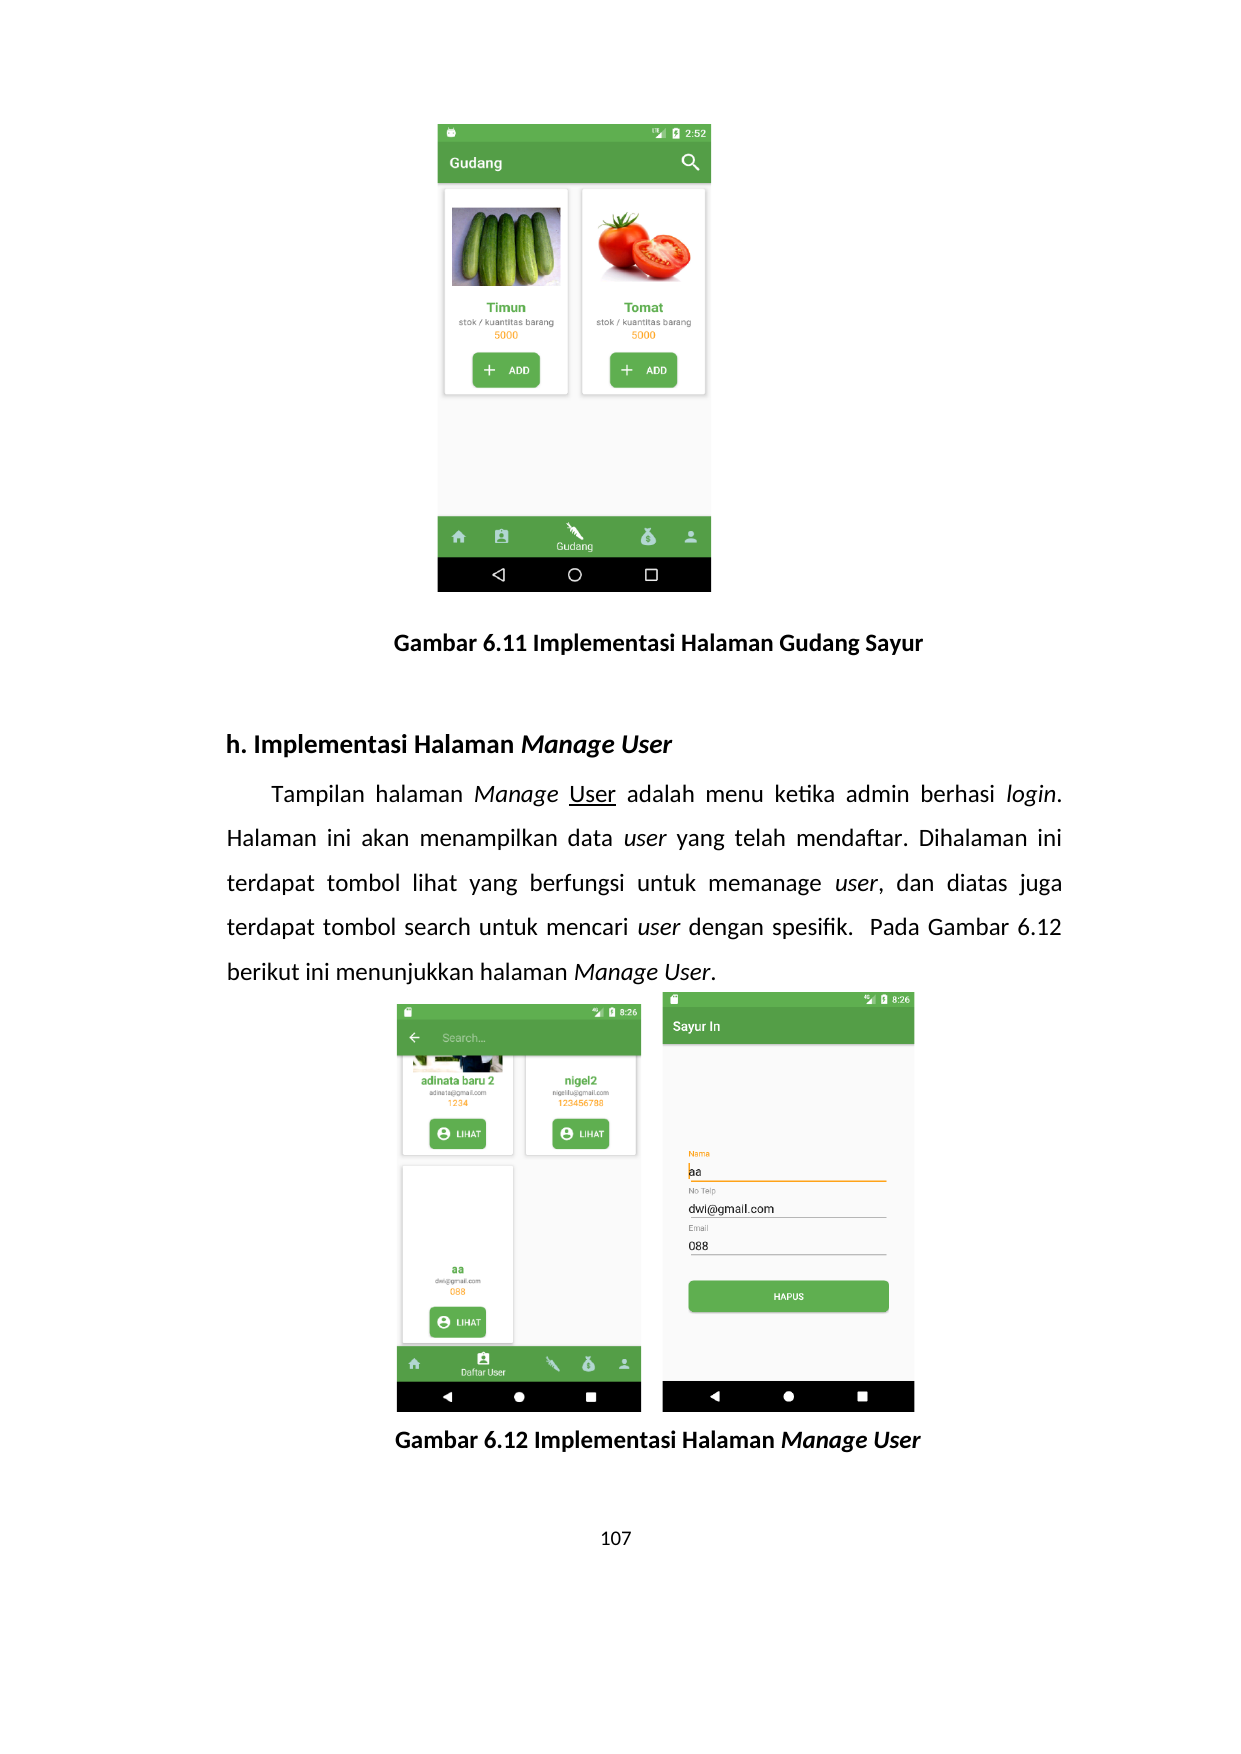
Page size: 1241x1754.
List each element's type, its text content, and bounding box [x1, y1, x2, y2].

subtitle Gambar 6.11 Implementasi Halaman Gudang Sayur [226, 627, 1092, 657]
picture [437, 124, 712, 592]
subtitle Gambar 6.12 Implementasi Halaman Manage User [226, 1424, 1092, 1454]
picture [396, 1004, 642, 1412]
text Tampilan halaman Manage User adalah menu ketika admin berhasi login. Halaman ini akan menampilkan data user yang telah mendaftar. Dihalaman ini terdapat tombol lihat yang berfungsi untuk memanage user, dan diatas juga terdapat tombol search untuk mencari user dengan spesifik. Pada Gambar 6.12 berikut ini menunjukkan halaman Manage User. [227, 778, 1062, 987]
picture [662, 992, 915, 1412]
text h. Implementasi Halaman Manage User [226, 727, 1090, 760]
